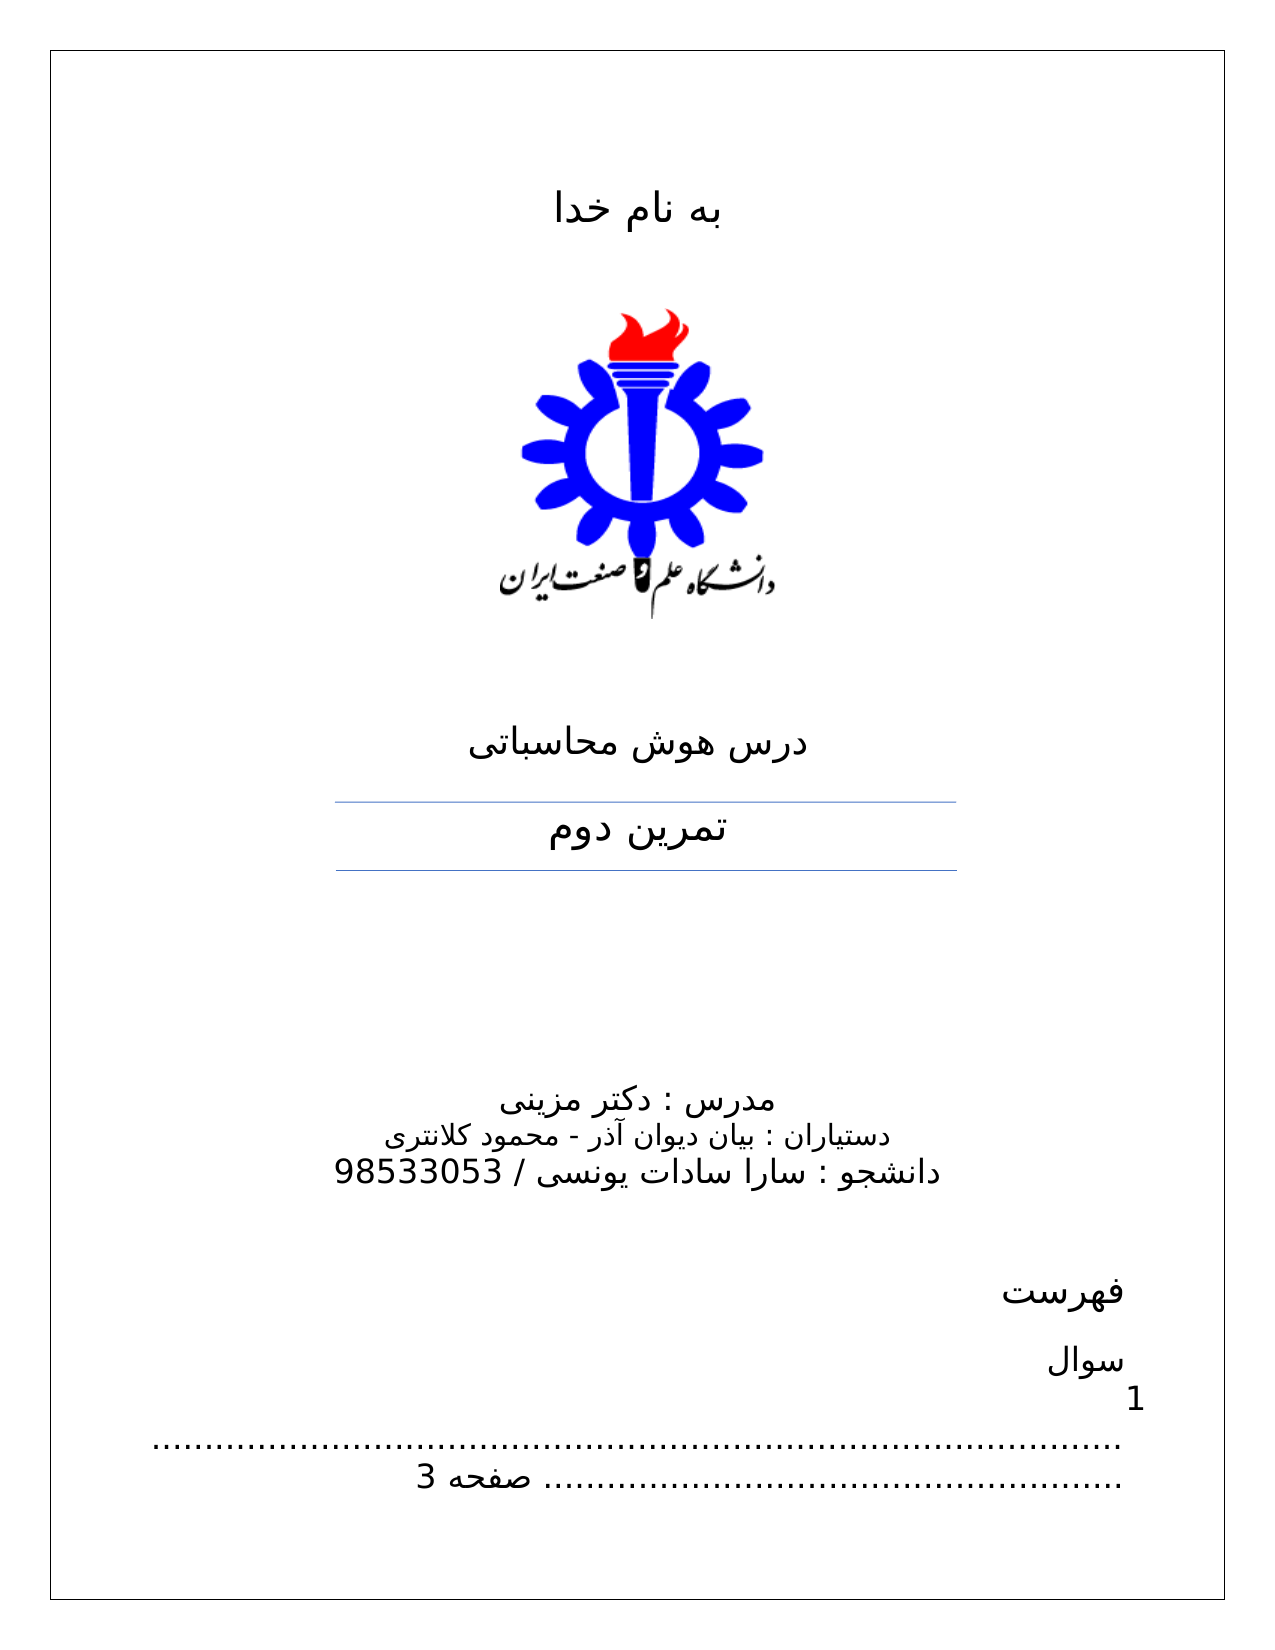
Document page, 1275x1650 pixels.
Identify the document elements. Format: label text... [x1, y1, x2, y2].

text درس هوش محاسباتی [150, 719, 1125, 763]
picture [500, 308, 775, 619]
text به نام خدا [150, 183, 1125, 232]
text دستياران : بیان دیوان آذر - محمود کلانتری [150, 1119, 1125, 1153]
text تمرین دوم [150, 801, 1125, 850]
text فهرست [150, 1268, 1125, 1312]
text مدرس : دکتر مزینی [150, 1080, 1125, 1119]
text دانشجو : سارا سادات یونسی / 98533053 [150, 1153, 1125, 1192]
text سوال 1................................................................................................................................................... صفحه 3 [150, 1341, 1125, 1496]
